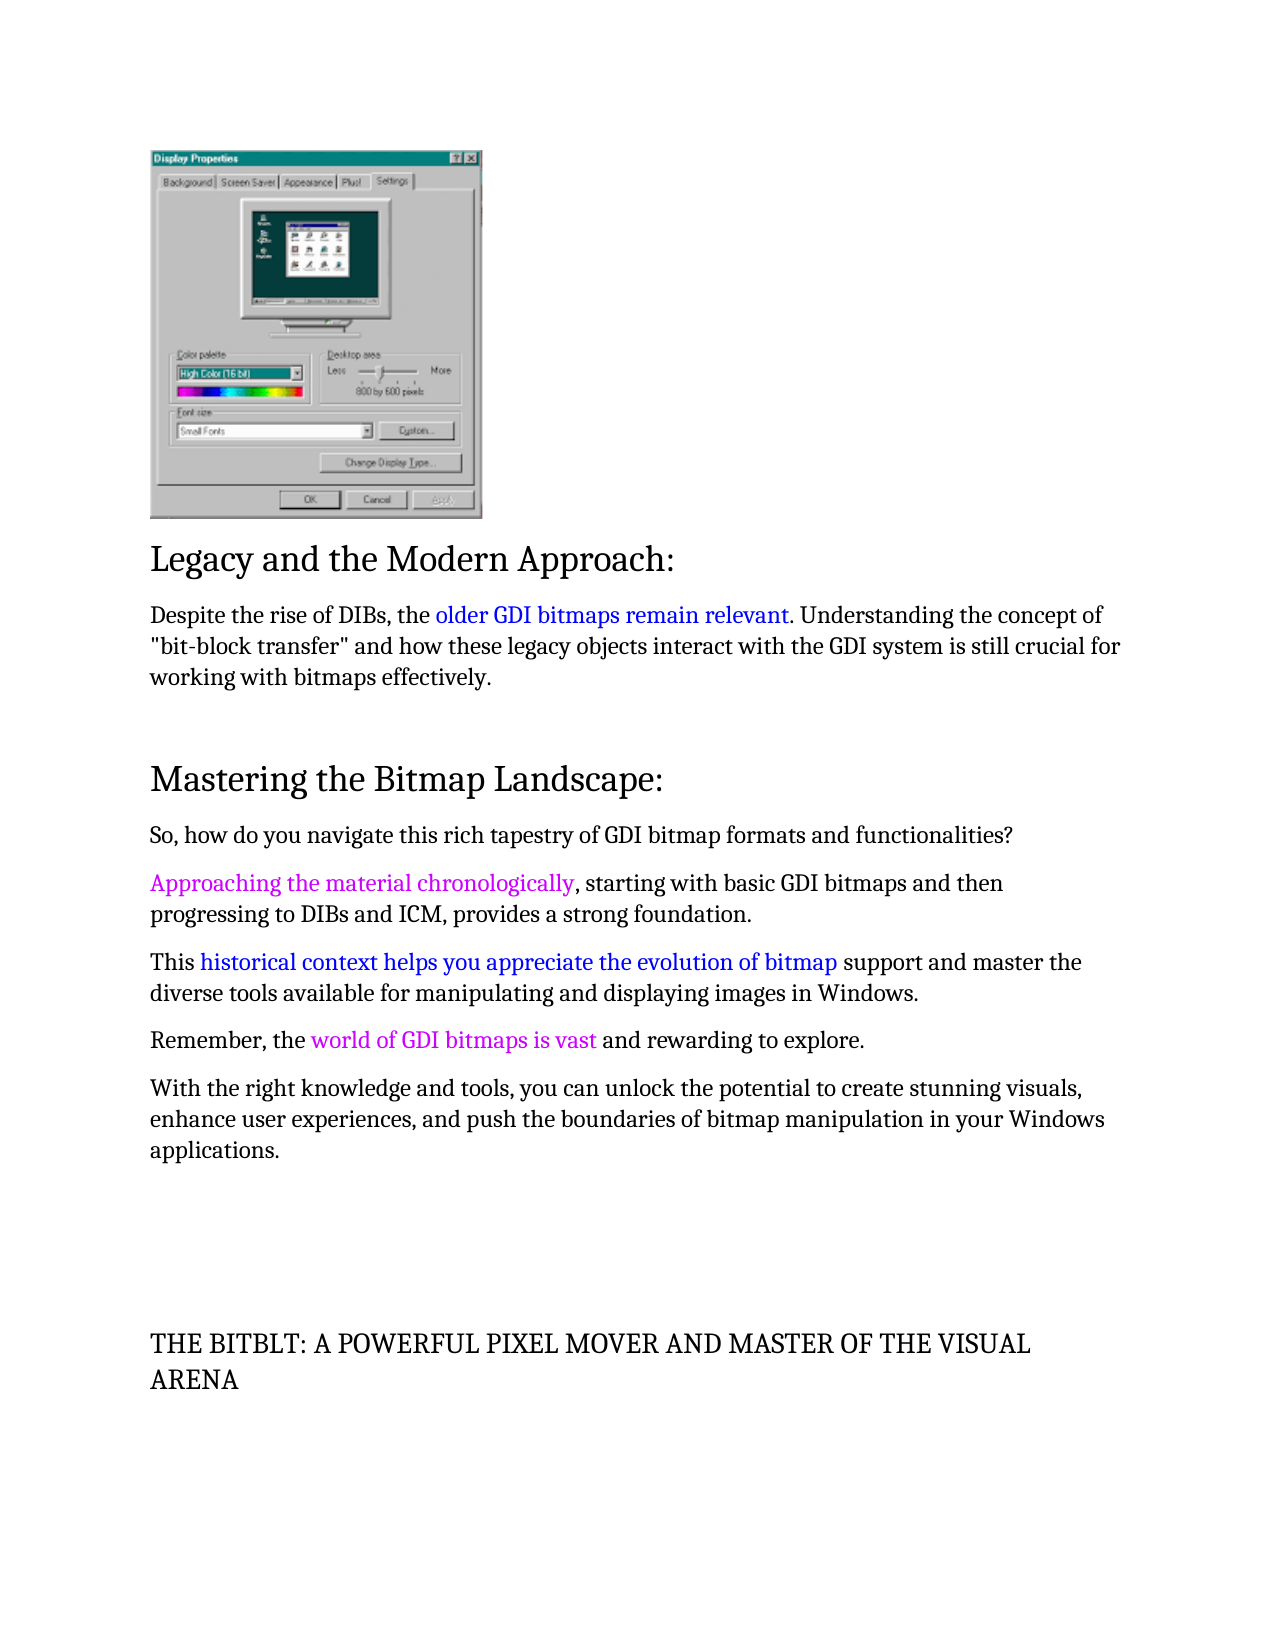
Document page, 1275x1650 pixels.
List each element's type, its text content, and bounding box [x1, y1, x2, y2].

text With the right knowledge and tools, you can unlock the potential to create stunning visuals, enhance user experiences, and push the boundaries of bitmap manipulation in your Windows applications. [150, 1074, 1125, 1165]
text Approaching the material chronologically, starting with basic GDI bitmaps and then progressing to DIBs and ICM, provides a strong foundation. [150, 869, 1125, 929]
text So, how do you navigate this rich tapestry of GDI bitmap formats and functionalities? [150, 821, 1125, 850]
text Despite the rise of DIBs, the older GDI bitmaps remain relevant. Understanding the concept of "bit-block transfer" and how these legacy objects interact with the GDI system is still crucial for working with bitmaps effectively. [150, 601, 1125, 691]
text Remember, the world of GDI bitmaps is vast and rewarding to explore. [150, 1026, 1125, 1055]
text THE BITBLT: A POWERFUL PIXEL MOVER AND MASTER OF THE VISUAL ARENA [150, 1327, 1125, 1397]
text This historical context helps you appreciate the evolution of bitmap support and master the diverse tools available for manipulating and displaying images in Windows. [150, 948, 1125, 1007]
text Mastering the Bitmap Landscape: [150, 758, 1125, 801]
picture [150, 150, 483, 519]
text Legacy and the Modern Approach: [150, 537, 1125, 580]
